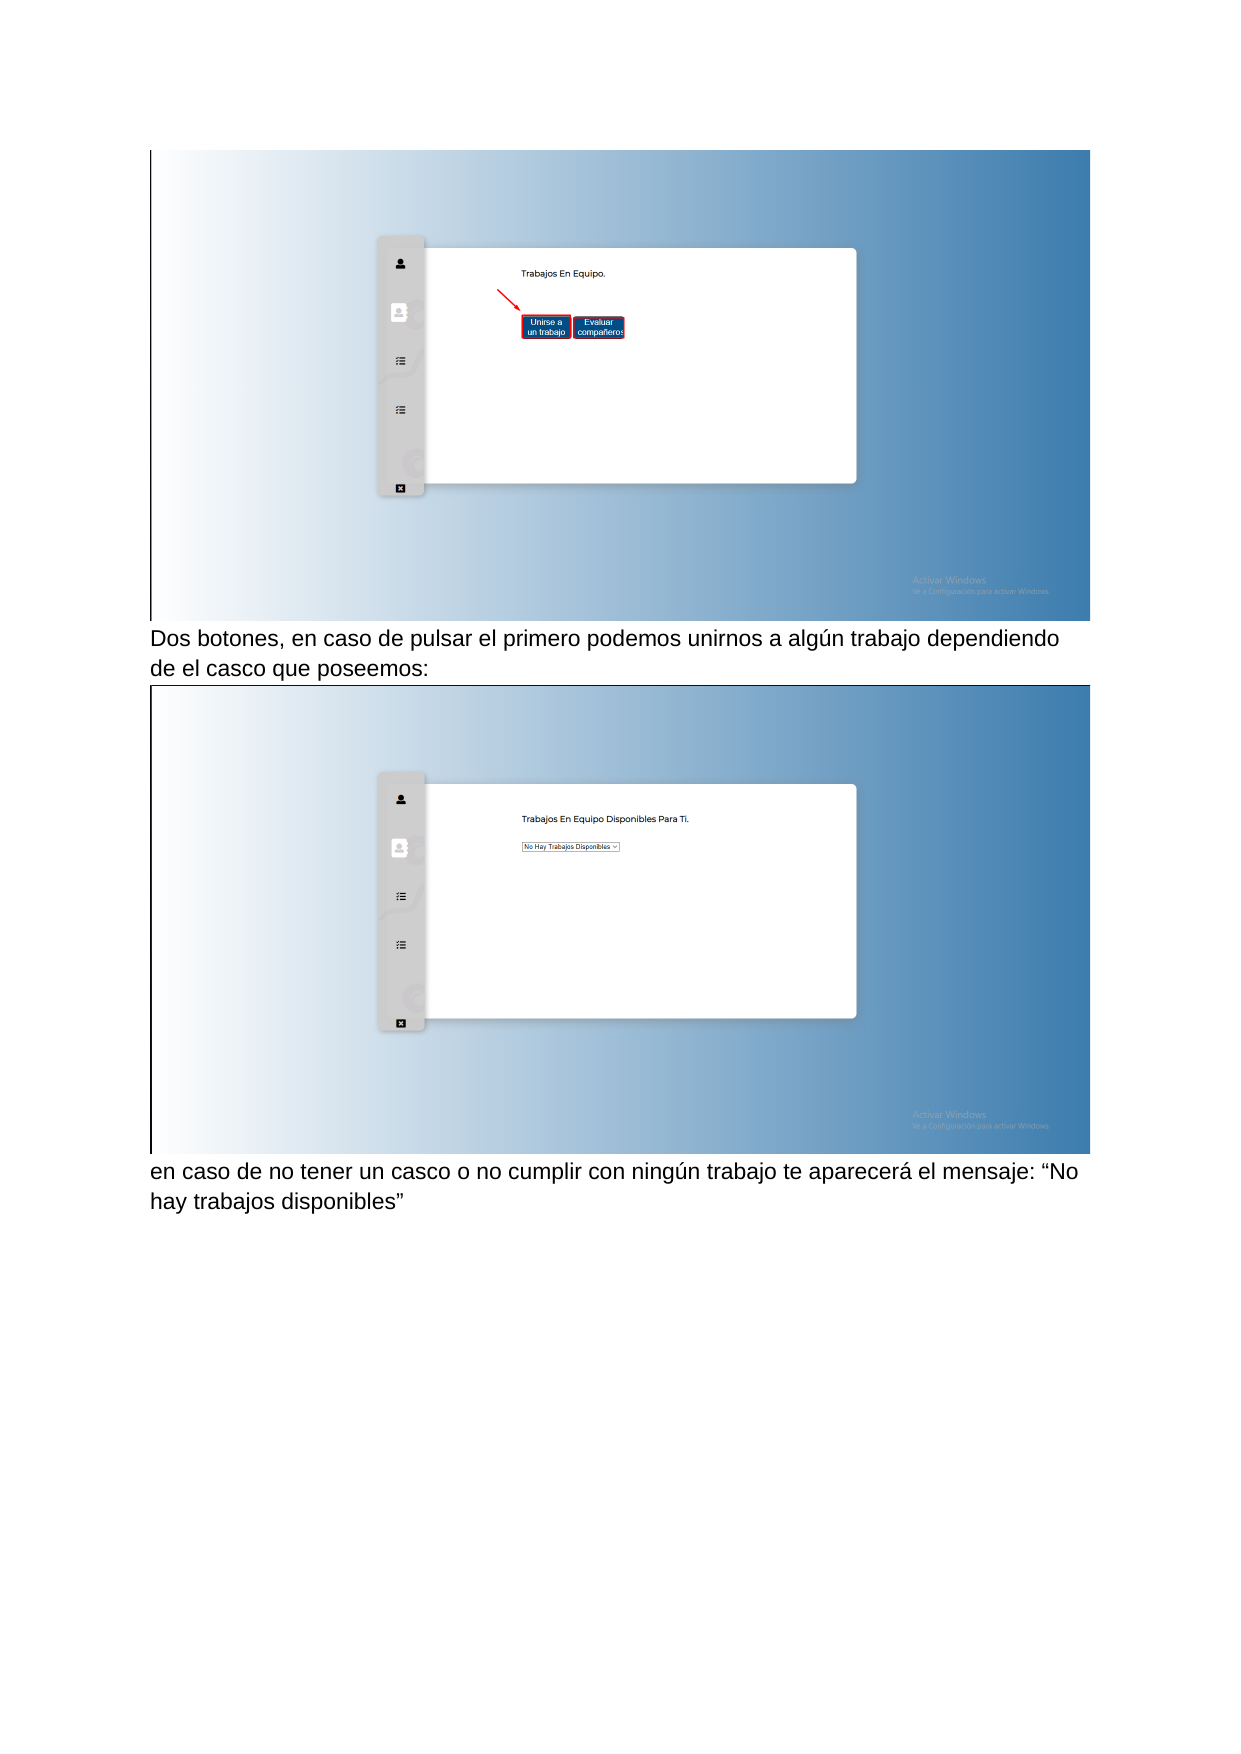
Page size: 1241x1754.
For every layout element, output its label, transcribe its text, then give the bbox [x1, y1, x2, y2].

picture [150, 150, 1091, 621]
picture [150, 685, 1091, 1154]
text en caso de no tener un casco o no cumplir con ningún trabajo te aparecerá el mensaje: “No hay trabajos disponibles” [150, 1158, 1090, 1214]
text Dos botones, en caso de pulsar el primero podemos unirnos a algún trabajo dependiendo de el casco que poseemos: [150, 625, 1090, 681]
